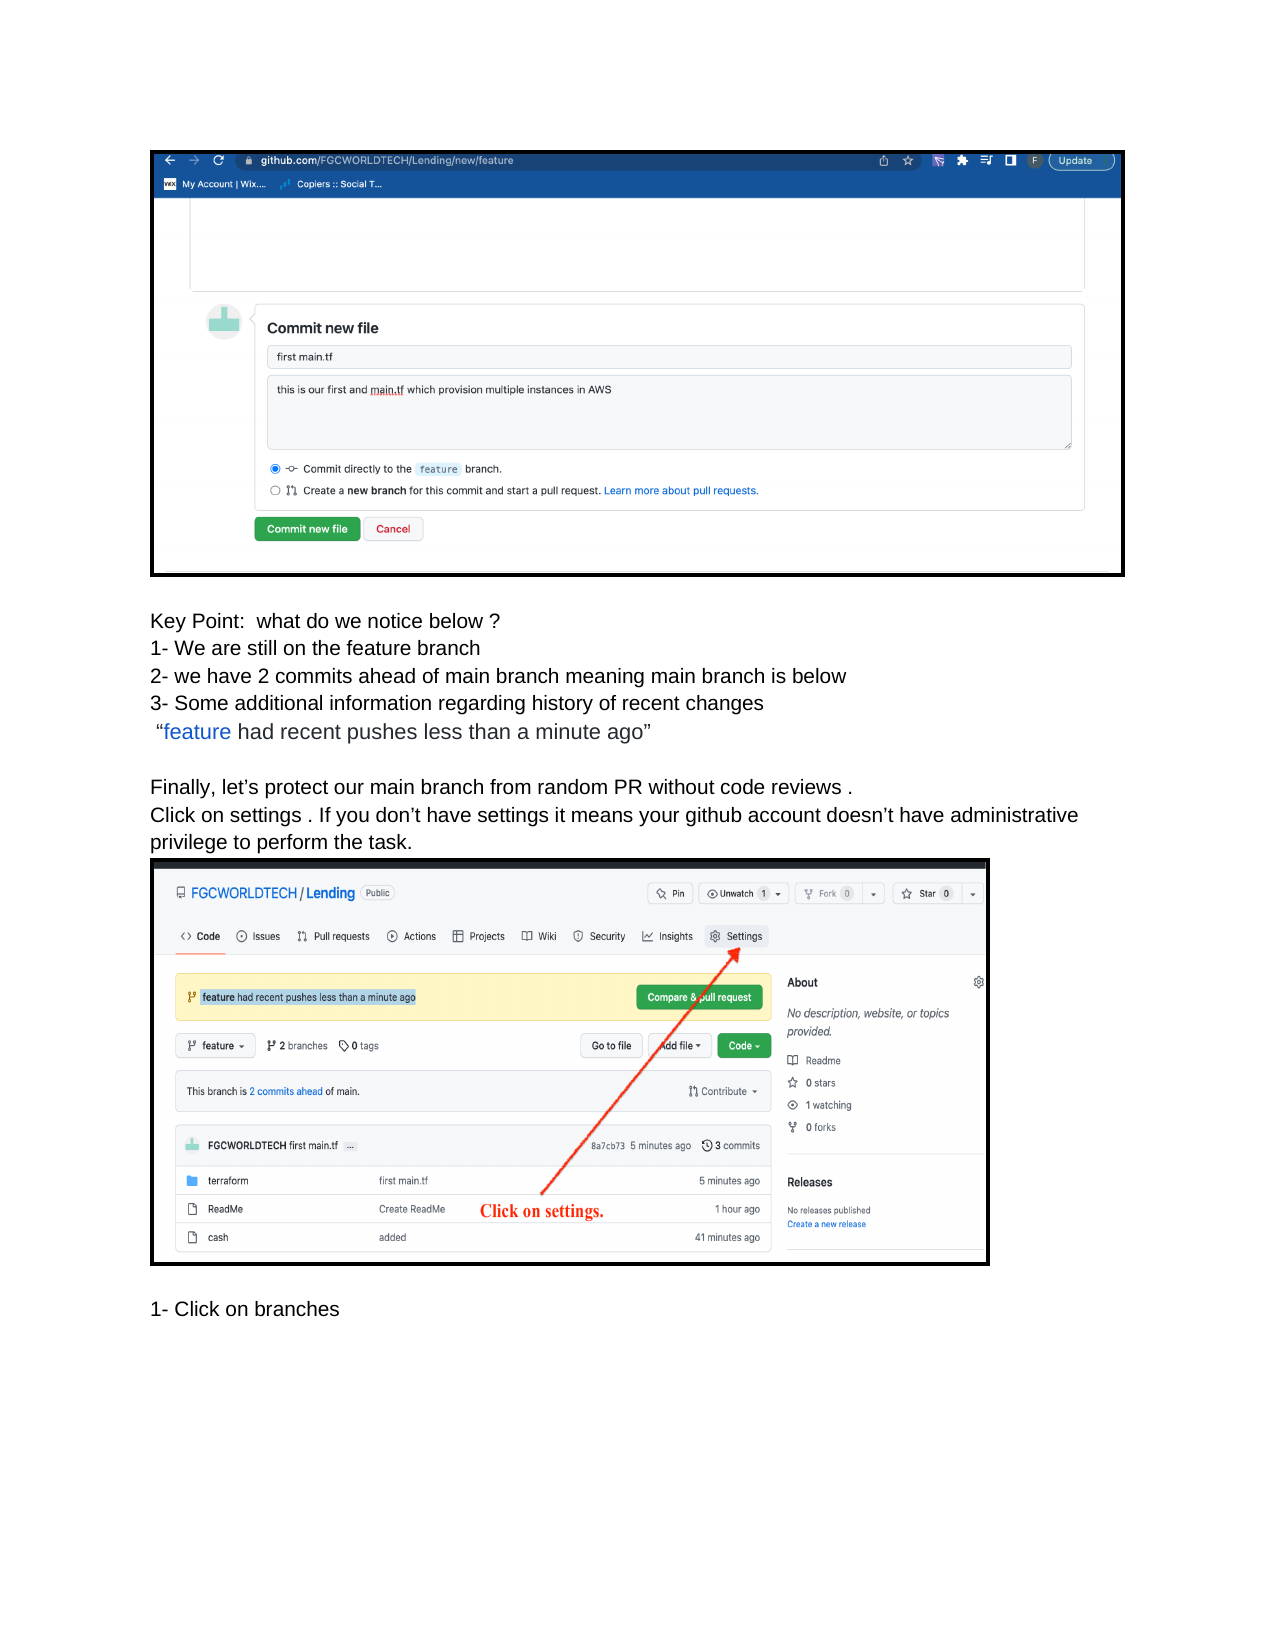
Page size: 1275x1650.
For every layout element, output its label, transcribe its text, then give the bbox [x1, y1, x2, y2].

text Key Point: what do we notice below ? 1- We are still on the feature branch 2- we have 2 commits ahead of main branch meaning main branch is below 3- Some additional information regarding history of recent changes “feature had recent pushes less than a minute ago” [150, 608, 1125, 744]
text 1- Click on branches [150, 1297, 1125, 1321]
picture [154, 862, 986, 1262]
picture [154, 154, 1121, 573]
